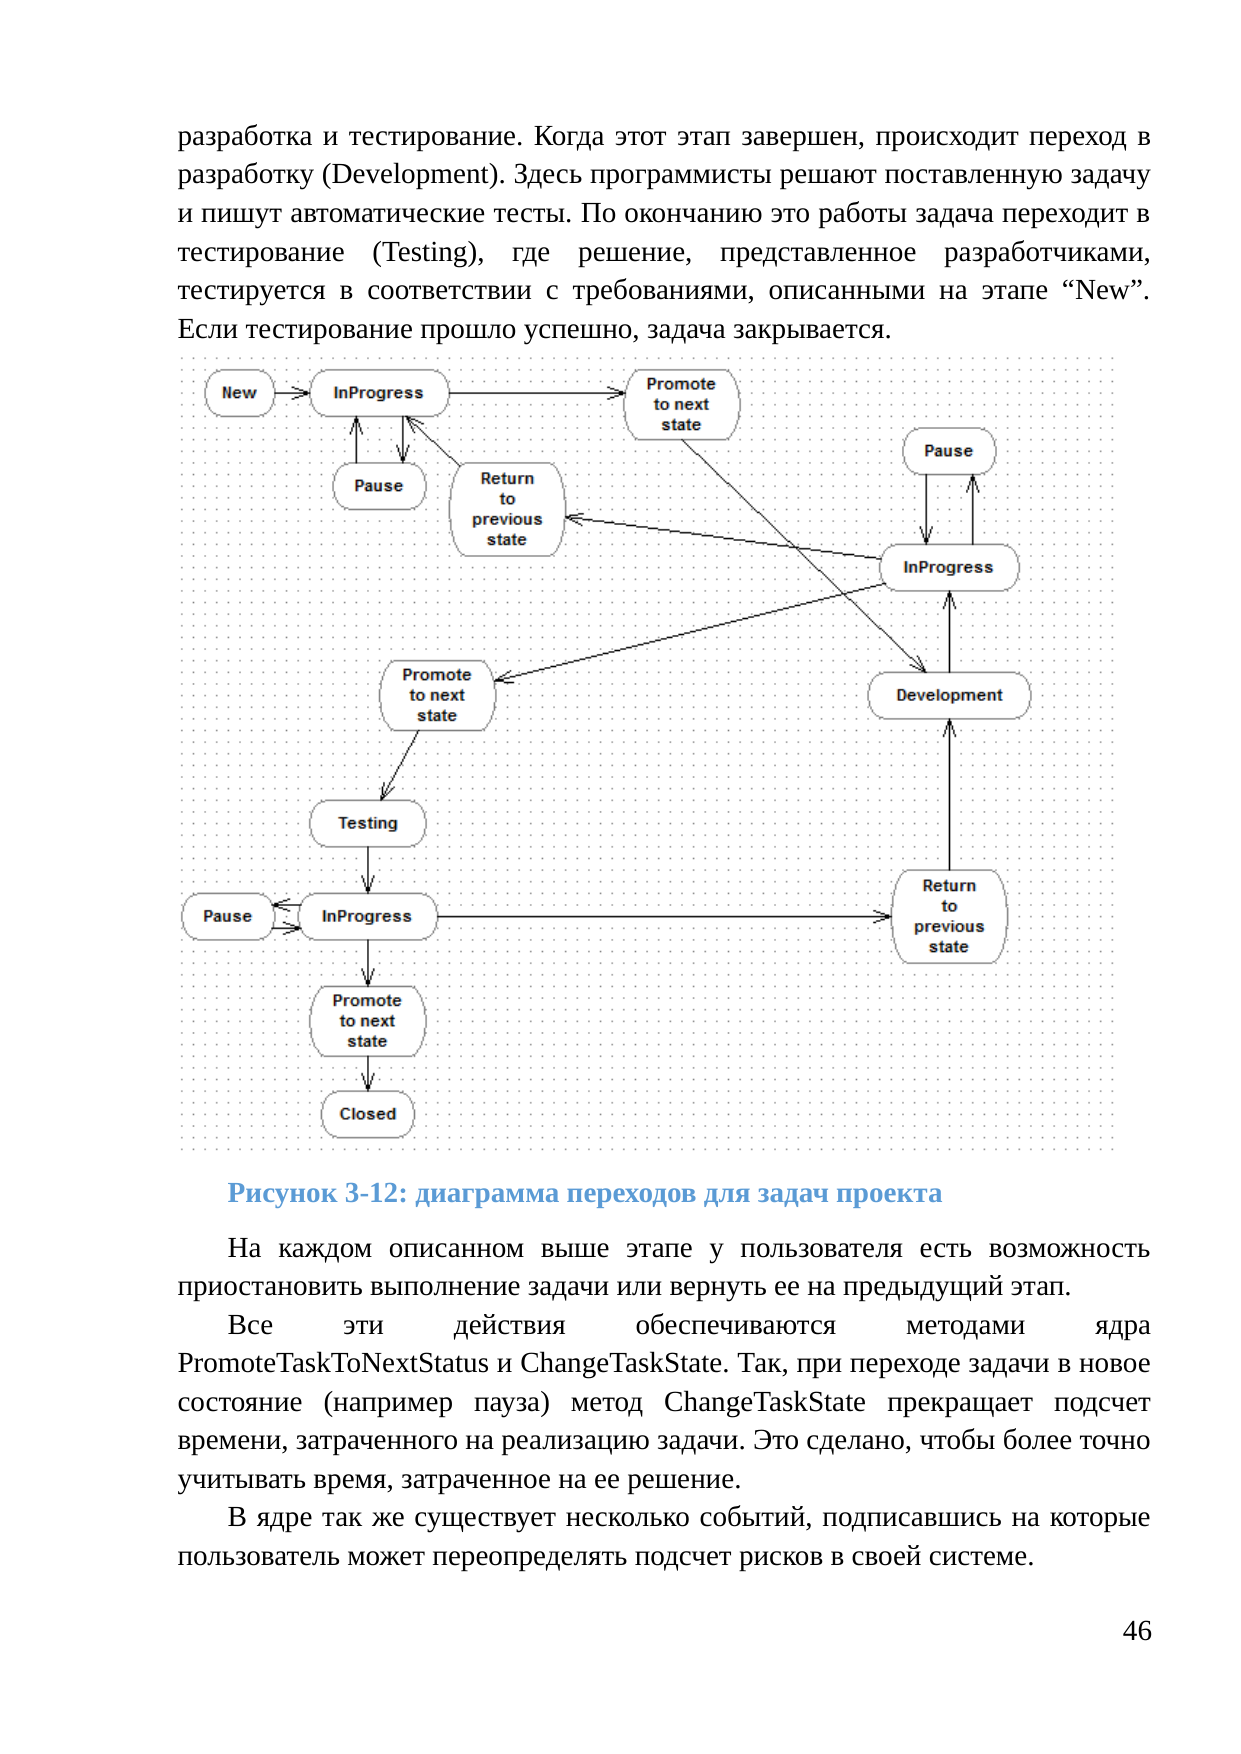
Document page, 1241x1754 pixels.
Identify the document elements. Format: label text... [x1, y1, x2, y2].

text Рисунок 3-12: диаграмма переходов для задач проекта [177, 1175, 1152, 1209]
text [177, 118, 1152, 344]
picture [177, 349, 1122, 1159]
text В ядре так же существует несколько событий, подписавшись на которые пользователь может переопределять подсчет рисков в своей системе. [177, 1499, 1152, 1572]
text Все эти действия обеспечиваются методами ядра PromoteTaskToNextStatus и ChangeTaskState. Так, при переходе задачи в новое состояние (например пауза) метод ChangeTaskState прекращает подсчет времени, затраченного на реализацию задачи. Это сделано, чтобы более точно учитывать время, затраченное на ее решение. [177, 1307, 1152, 1494]
text На каждом описанном выше этапе у пользователя есть возможность приостановить выполнение задачи или вернуть ее на предыдущий этап. [177, 1230, 1152, 1302]
